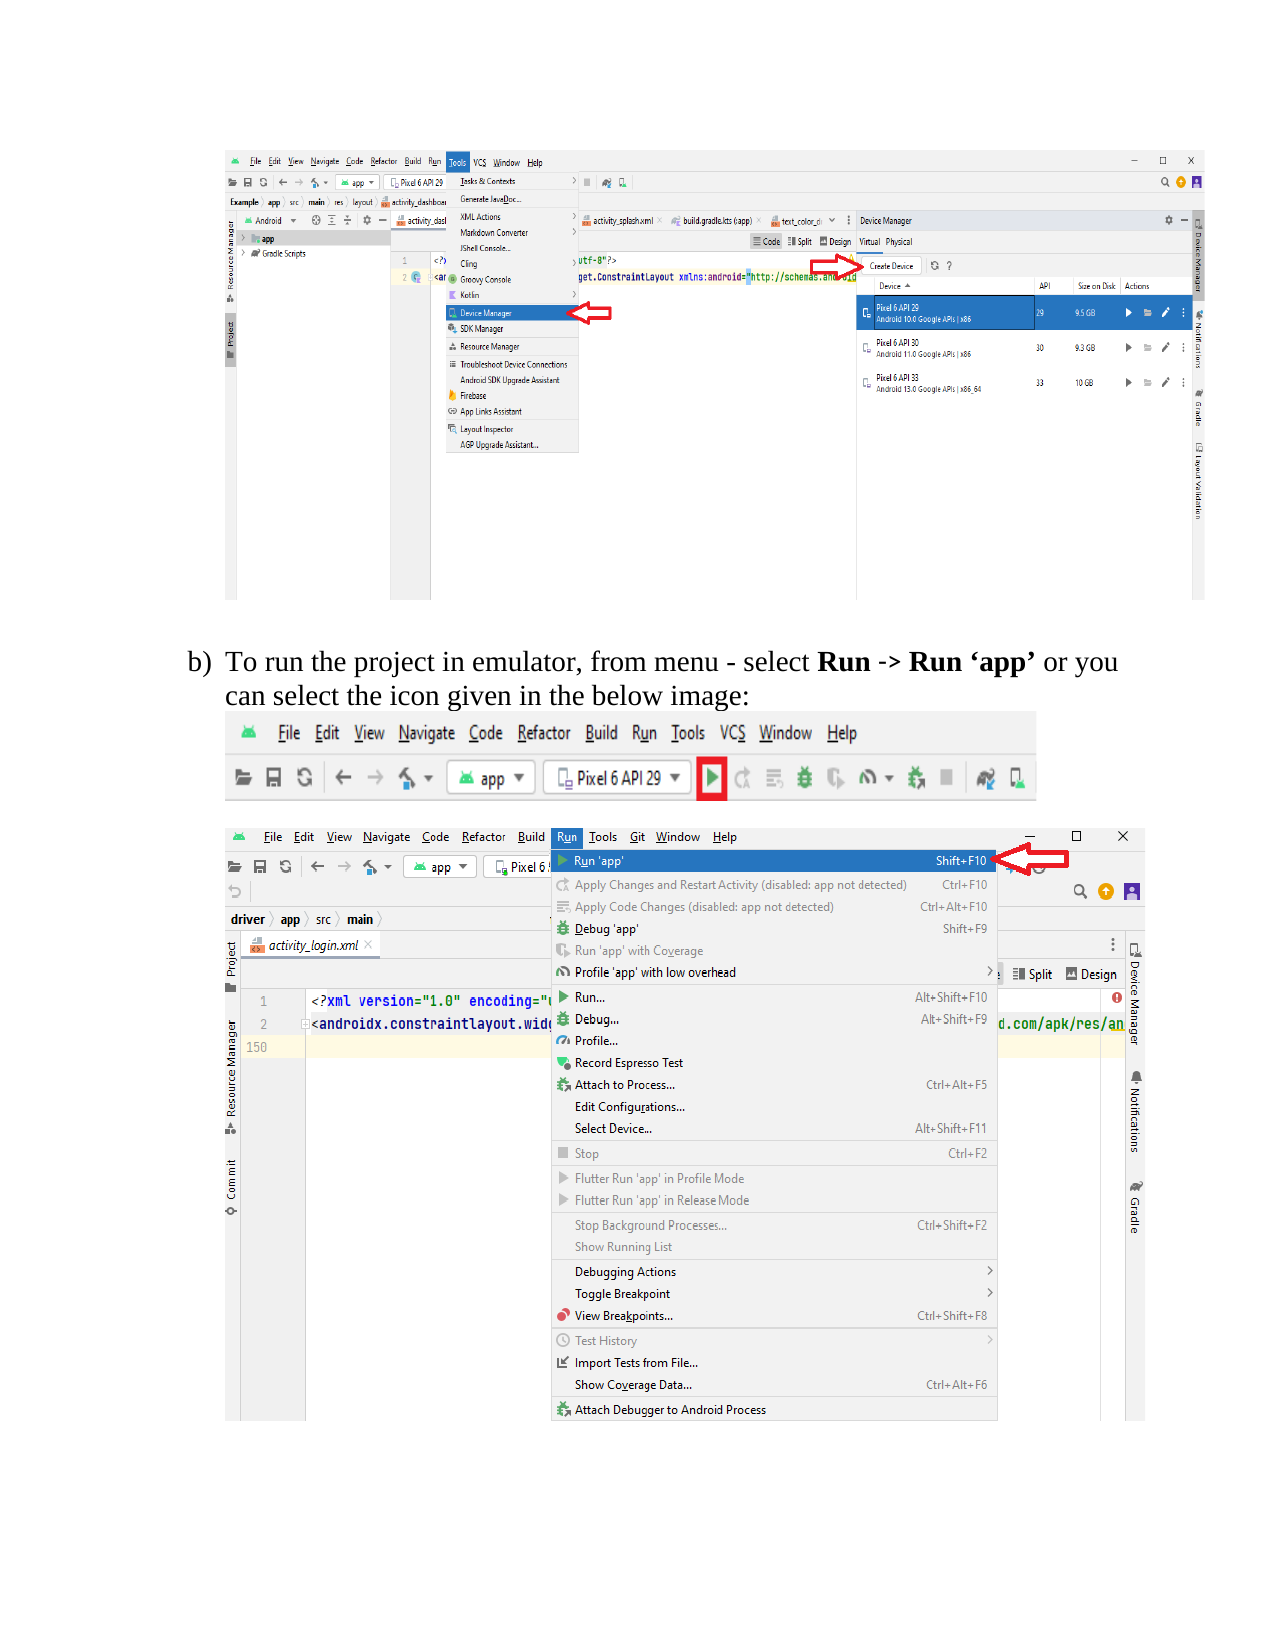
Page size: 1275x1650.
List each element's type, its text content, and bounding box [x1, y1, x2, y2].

picture [225, 150, 1205, 600]
list To run the project in emulator, from menu - select Run -> Run ‘app’ or you can select the icon given in the below image: [187, 643, 1125, 712]
picture [225, 828, 1146, 1421]
picture [225, 711, 1037, 801]
